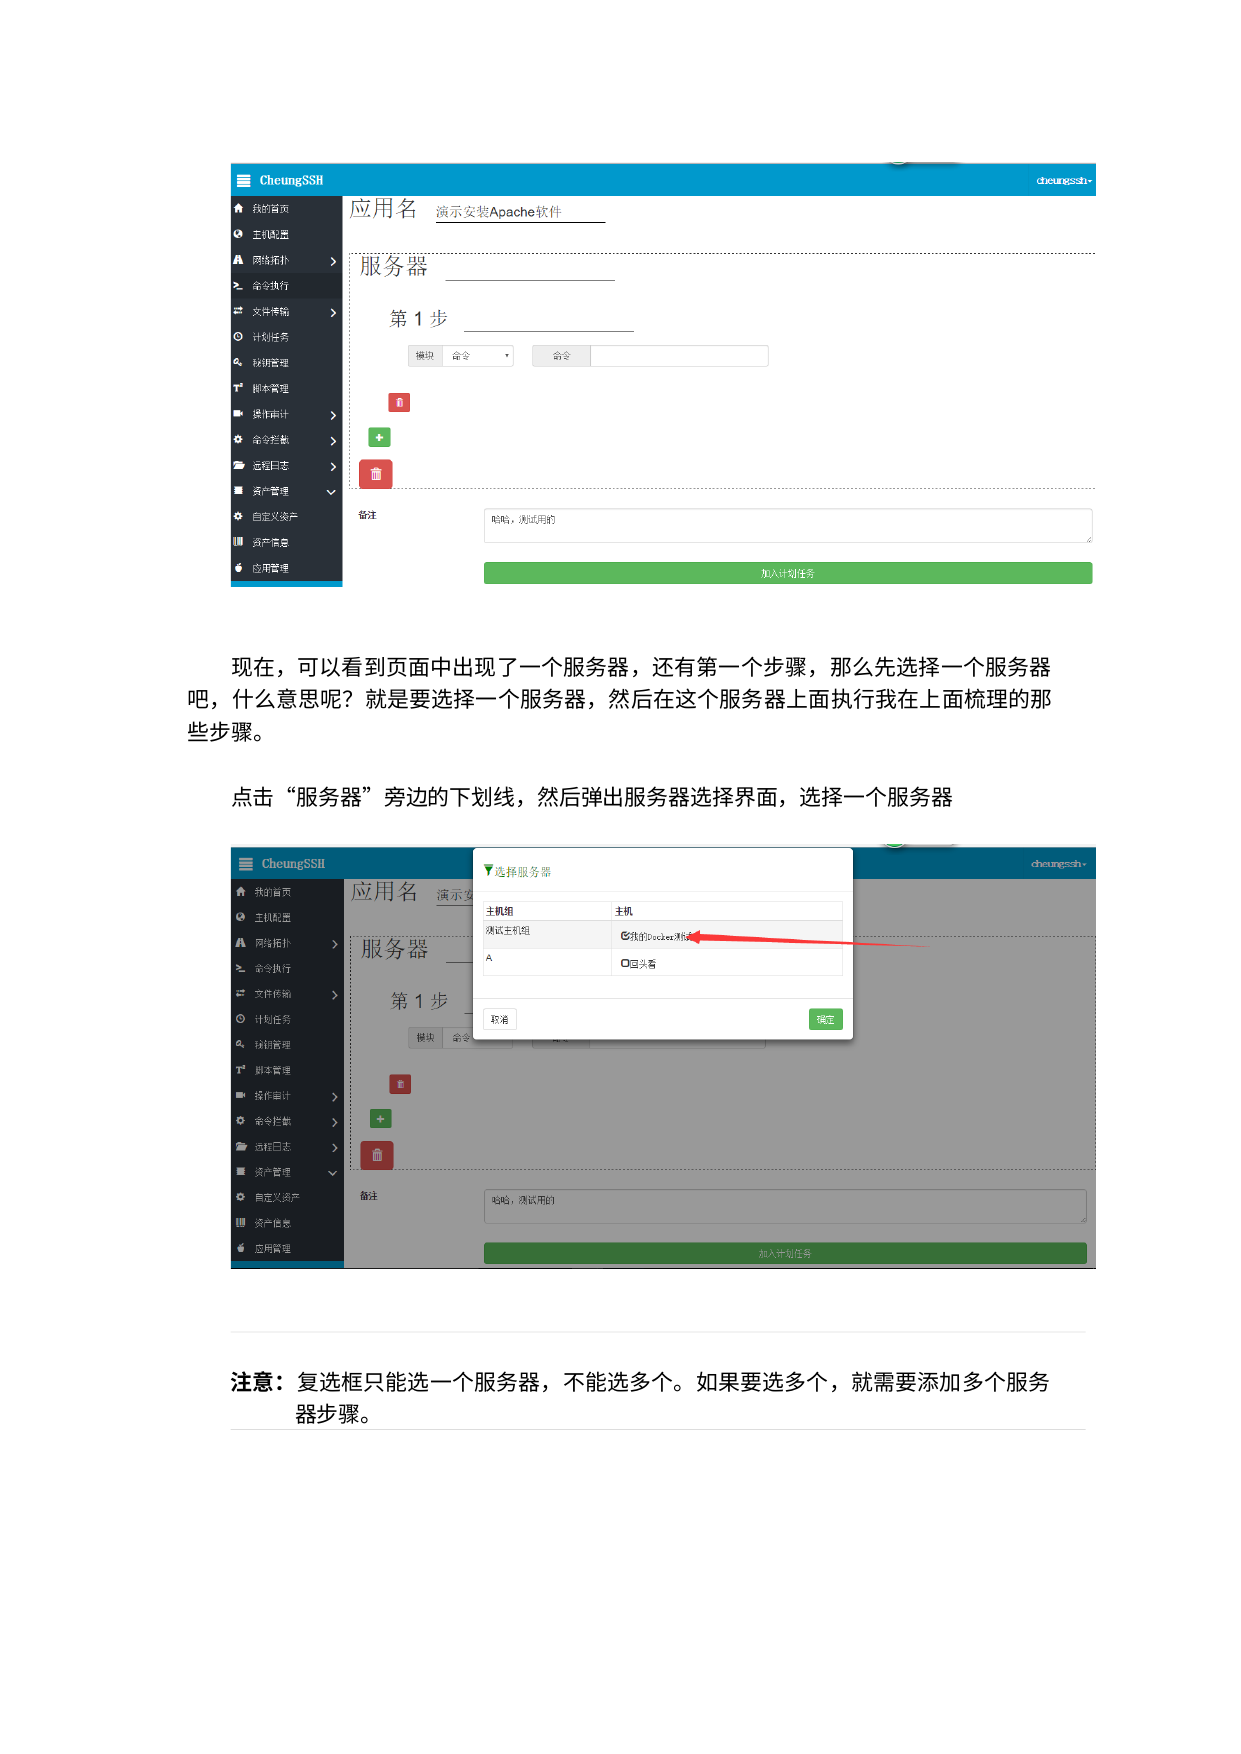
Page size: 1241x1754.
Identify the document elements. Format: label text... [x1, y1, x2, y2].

picture [230, 197, 1096, 587]
picture [238, 175, 250, 186]
text 点击“服务器”旁边的下划线，然后弹出服务器选择界面，选择一个服务器 [187, 779, 1053, 812]
text 注意：复选框只能选一个服务器，不能选多个。如果要选多个，就需要添加多个服务器步骤。 [230, 1364, 1053, 1429]
text 现在，可以看到页面中出现了一个服务器，还有第一个步骤，那么先选择一个服务器吧，什么意思呢？就是要选择一个服务器，然后在这个服务器上面执行我在上面梳理的那些步骤。 [187, 649, 1053, 747]
picture [240, 858, 252, 866]
picture [230, 844, 1096, 1269]
